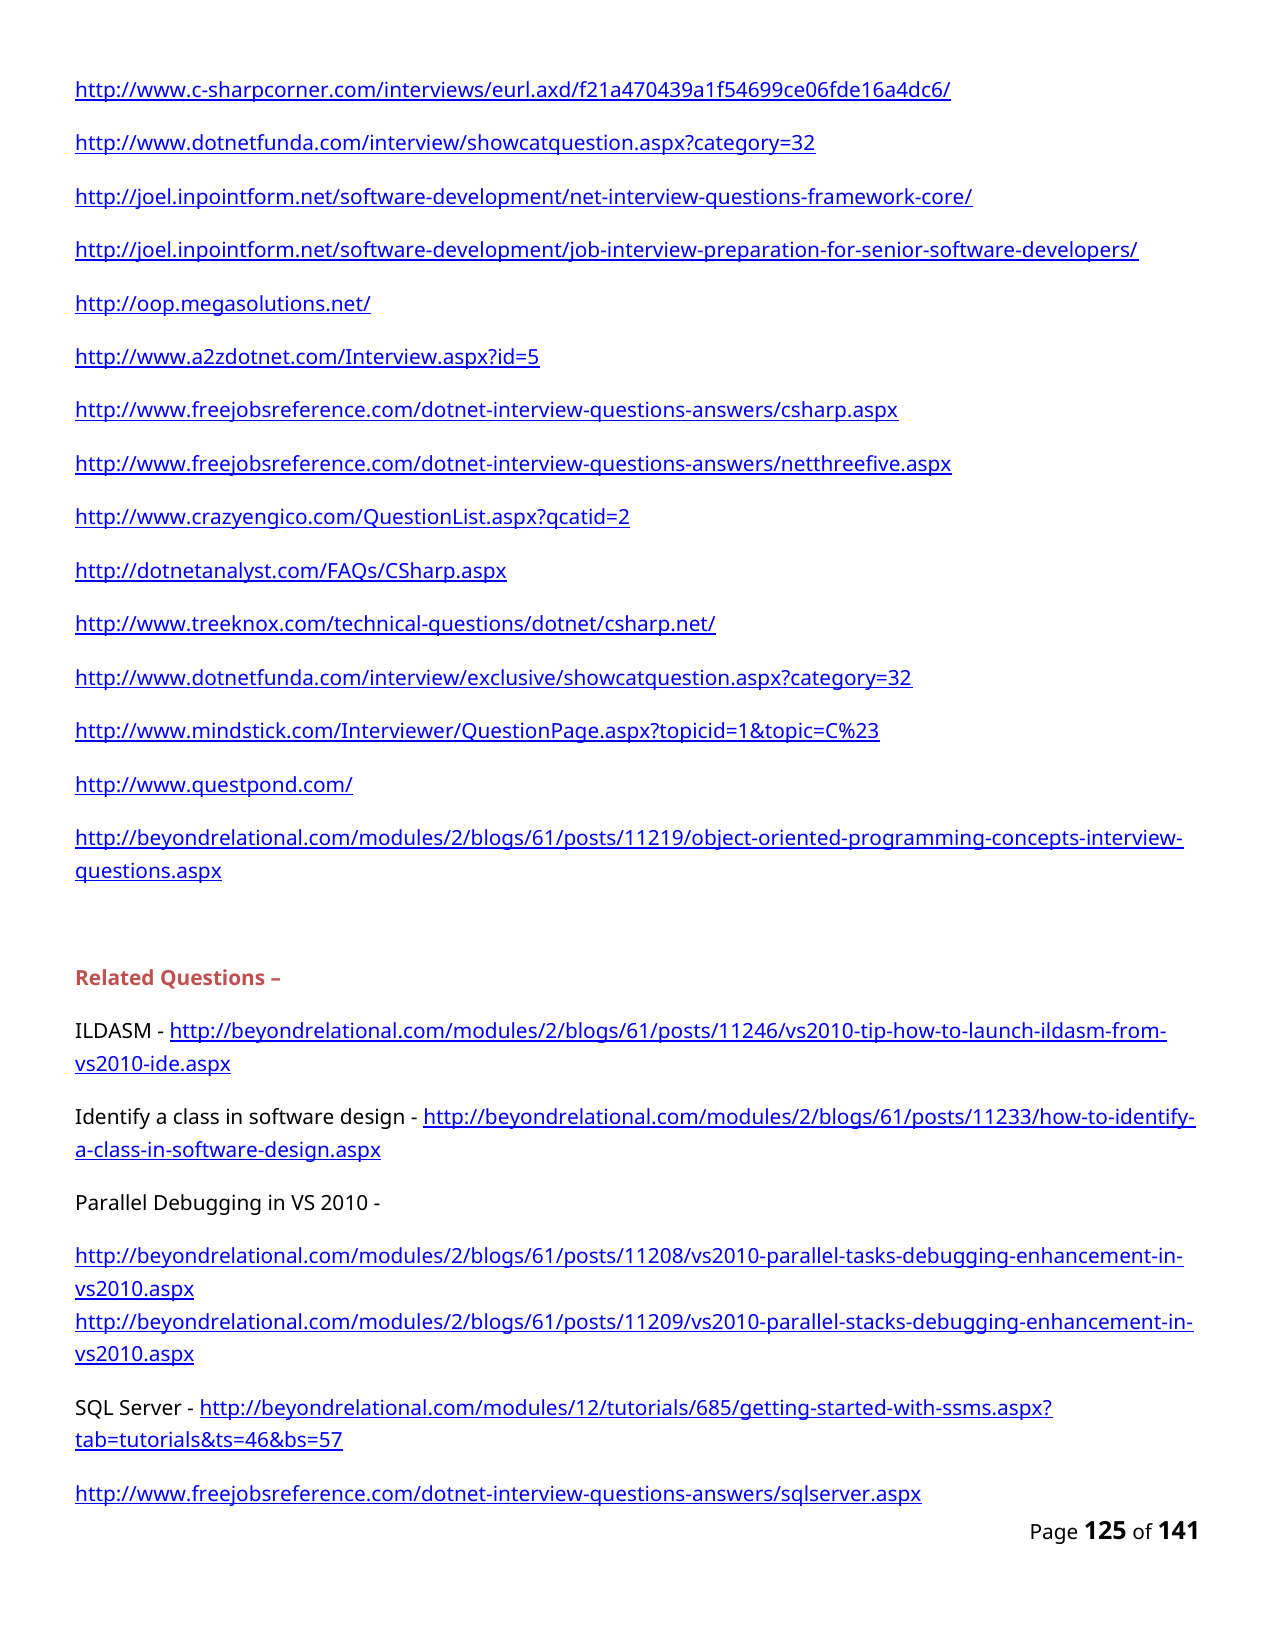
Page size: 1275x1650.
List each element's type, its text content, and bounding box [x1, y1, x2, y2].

text http://beyondrelational.com/modules/2/blogs/61/posts/11219/object-oriented-programming-concepts-interview-questions.aspx [75, 823, 1200, 884]
text http://www.mindstick.com/Interviewer/QuestionPage.aspx?topicid=1&topic=C%23 [75, 716, 1200, 745]
text http://dotnetanalyst.com/FAQs/CSharp.aspx [75, 556, 1200, 584]
text http://www.questpond.com/ [75, 770, 1200, 798]
text http://www.freejobsreference.com/dotnet-interview-questions-answers/netthreefive.aspx [75, 449, 1200, 477]
text Parallel Debugging in VS 2010 - [75, 1188, 1200, 1217]
text http://www.a2zdotnet.com/Interview.aspx?id=5 [75, 342, 1200, 371]
text http://beyondrelational.com/modules/2/blogs/61/posts/11208/vs2010-parallel-tasks-debugging-enhancement-in-vs2010.aspx http://beyondrelational.com/modules/2/blogs/61/posts/11209/vs2010-parallel-stacks-debugging-enhancement-in-vs2010.aspx [75, 1242, 1200, 1368]
text Identify a class in software design - http://beyondrelational.com/modules/2/blogs/61/posts/11233/how-to-identify-a-class-in-software-design.aspx [75, 1102, 1200, 1163]
text SQL Server - http://beyondrelational.com/modules/12/tutorials/685/getting-started-with-ssms.aspx?tab=tutorials&ts=46&bs=57 [75, 1393, 1200, 1454]
text http://joel.inpointform.net/software-development/job-interview-preparation-for-senior-software-developers/ [75, 235, 1200, 264]
text http://joel.inpointform.net/software-development/net-interview-questions-framework-core/ [75, 182, 1200, 210]
text ILDASM - http://beyondrelational.com/modules/2/blogs/61/posts/11246/vs2010-tip-how-to-launch-ildasm-from-vs2010-ide.aspx [75, 1016, 1200, 1077]
text http://www.crazyengico.com/QuestionList.aspx?qcatid=2 [75, 502, 1200, 531]
text http://www.freejobsreference.com/dotnet-interview-questions-answers/csharp.aspx [75, 396, 1200, 424]
text http://www.freejobsreference.com/dotnet-interview-questions-answers/sqlserver.aspx [75, 1479, 1200, 1507]
text http://www.treeknox.com/technical-questions/dotnet/csharp.net/ [75, 609, 1200, 638]
text Related Questions – [75, 963, 1200, 991]
text http://www.dotnetfunda.com/interview/showcatquestion.aspx?category=32 [75, 128, 1200, 157]
text http://oop.megasolutions.net/ [75, 289, 1200, 317]
text http://www.dotnetfunda.com/interview/exclusive/showcatquestion.aspx?category=32 [75, 663, 1200, 691]
text http://www.c-sharpcorner.com/interviews/eurl.axd/f21a470439a1f54699ce06fde16a4dc6/ [75, 75, 1200, 103]
